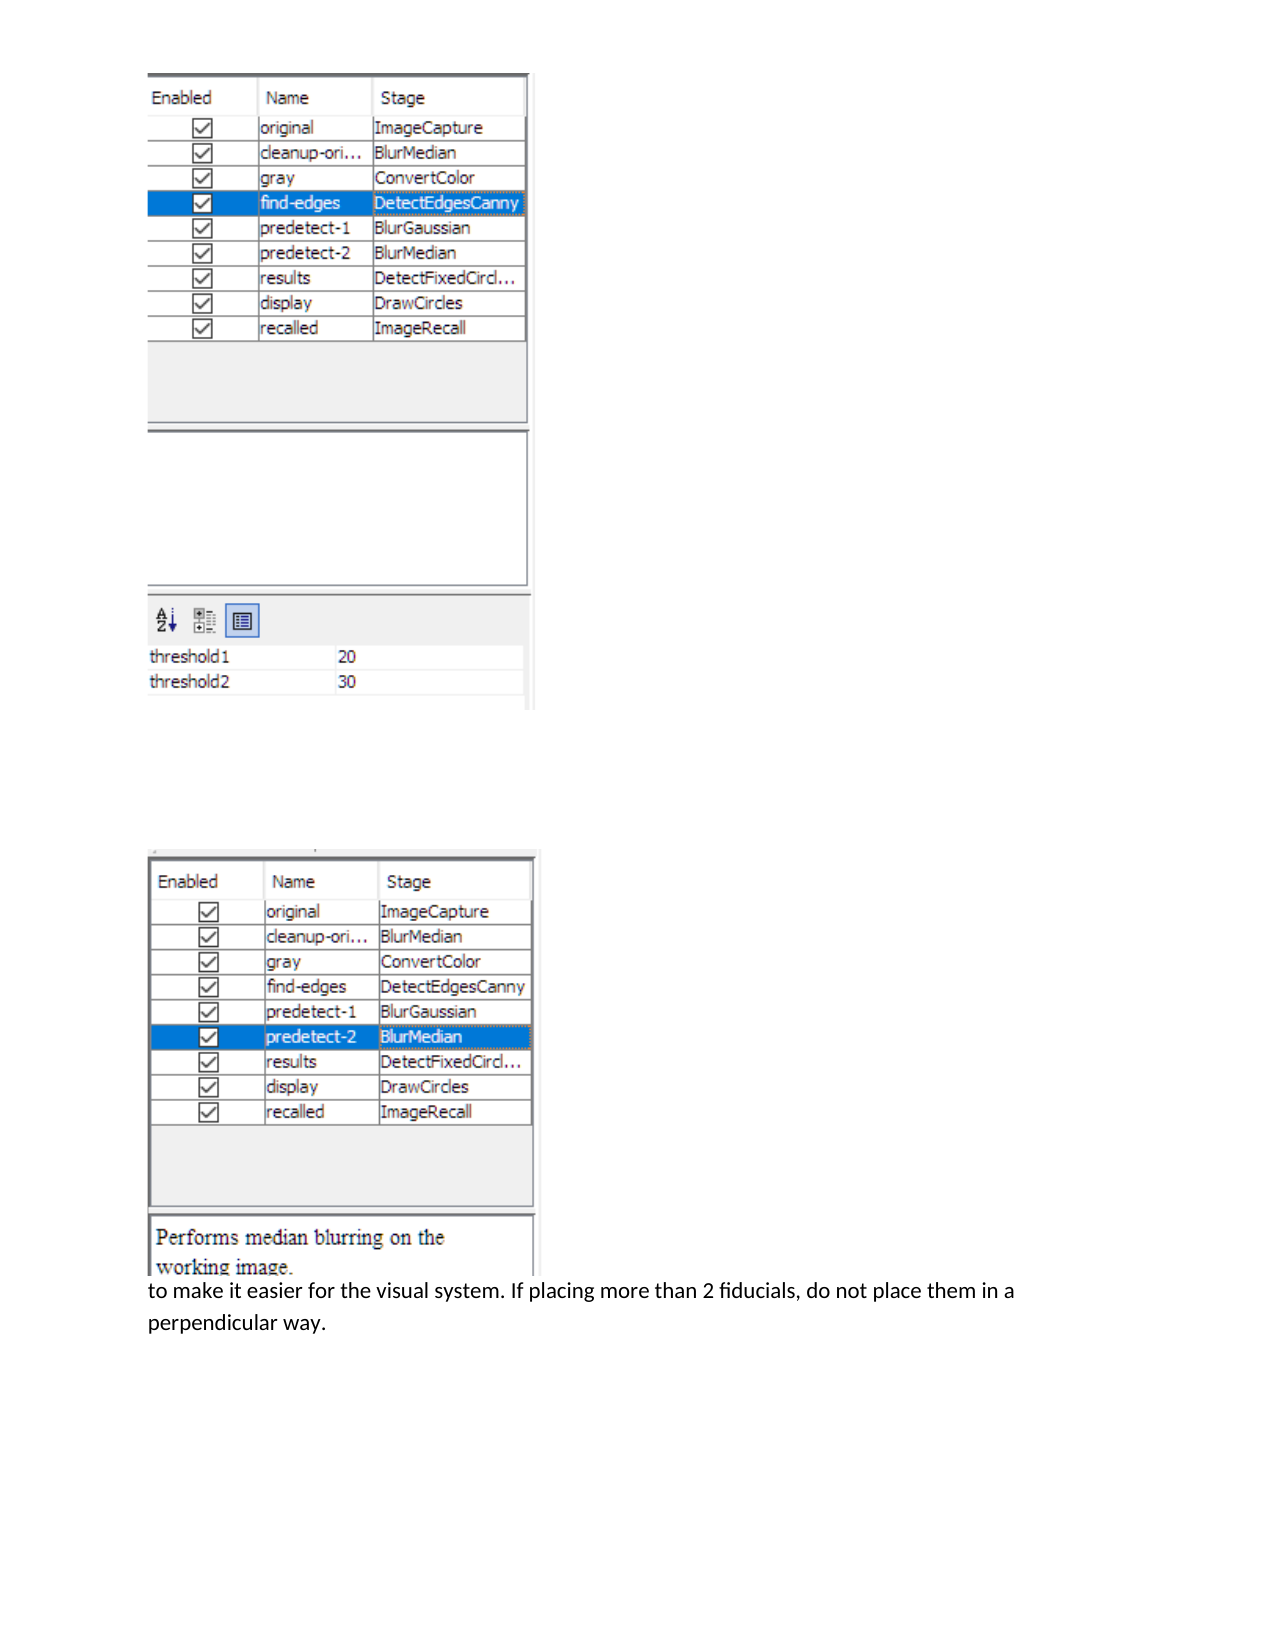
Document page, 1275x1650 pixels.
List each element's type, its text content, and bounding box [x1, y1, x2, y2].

picture [147, 849, 542, 1276]
picture [147, 73, 536, 710]
text Place multiple Fiducials on the board (at least 2, better 3 or 4), at least one on the left border and one on the right boarder. Recommended is a 1 mm round fiducial. Do not place it near other similar footprints to make it easier for the visual system. If placing more than 2 fiducials, do not place them in a perpendicular way. [148, 1276, 1127, 1336]
